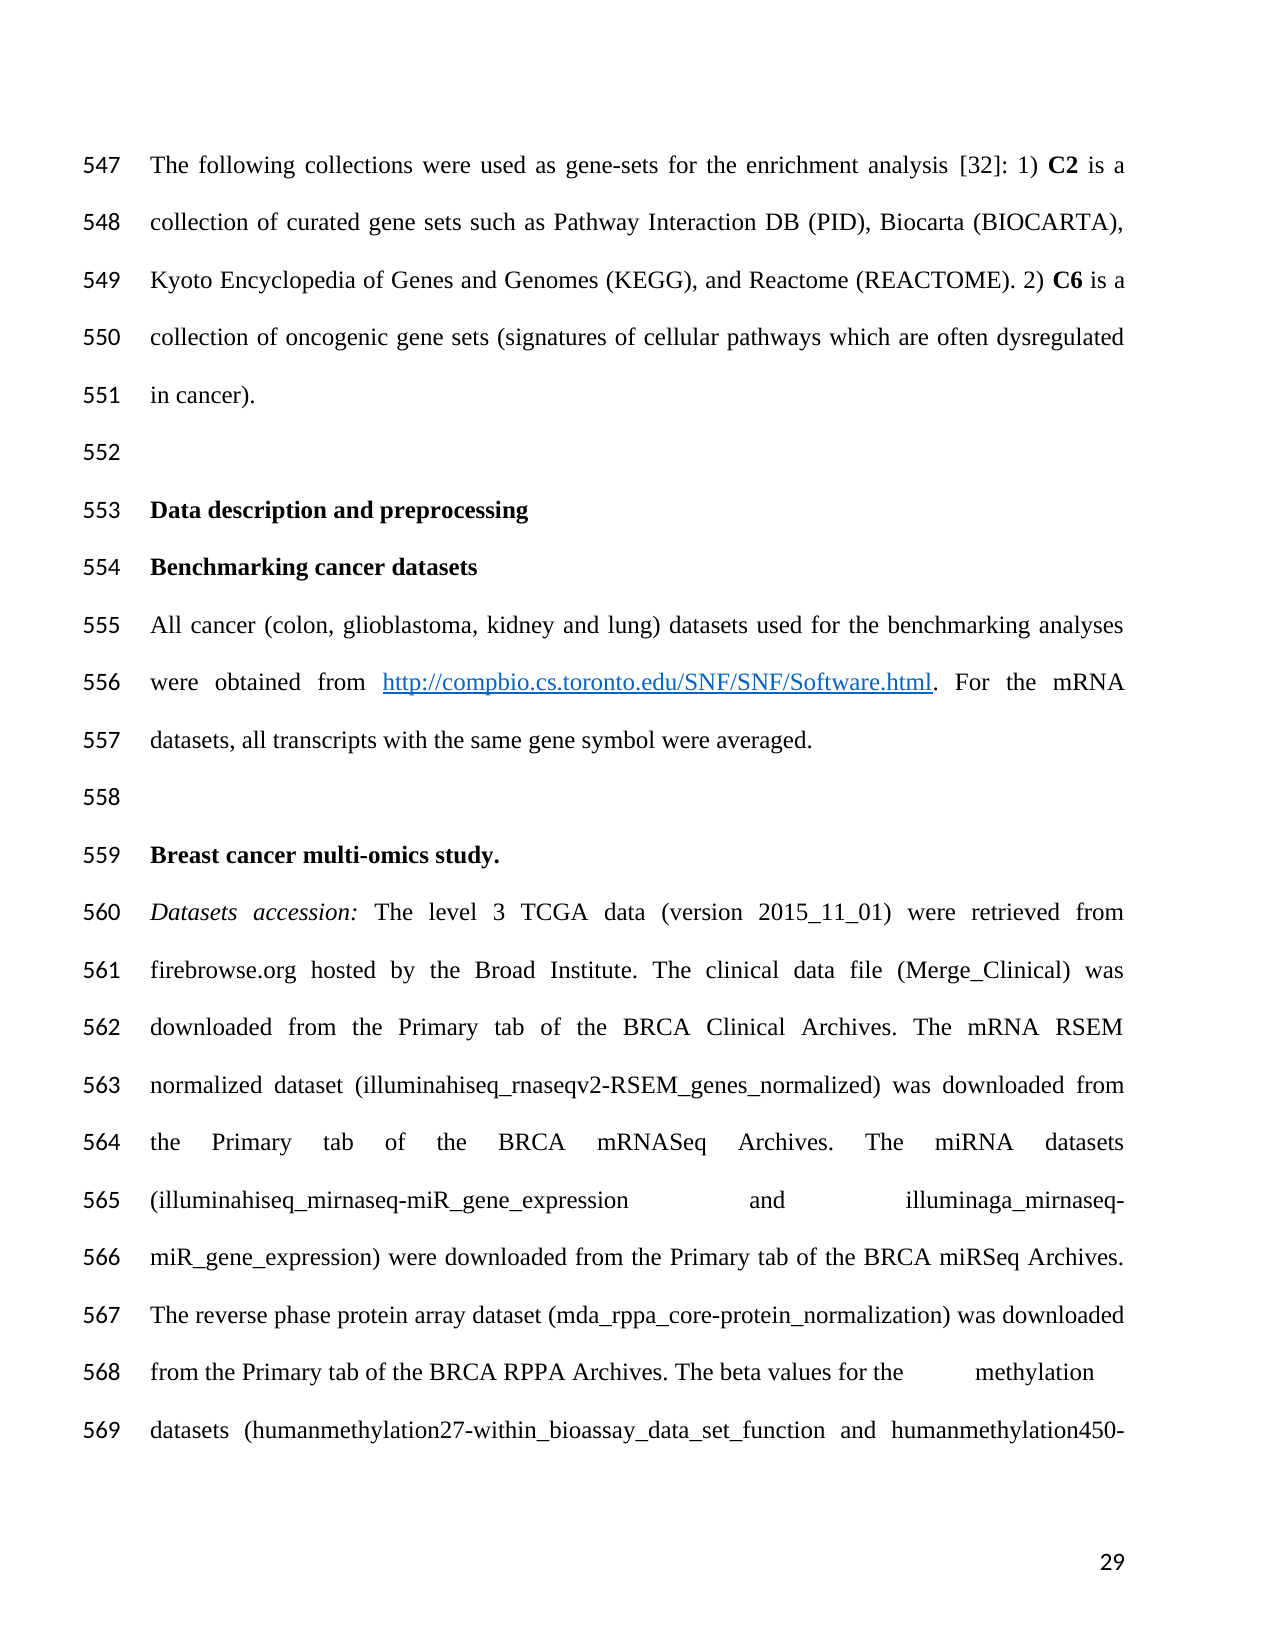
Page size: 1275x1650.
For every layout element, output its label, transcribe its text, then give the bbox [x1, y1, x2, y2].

text Breast cancer multi-omics study. [150, 840, 1125, 869]
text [150, 897, 1125, 1444]
text The following collections were used as gene-sets for the enrichment analysis [32]: 1) C2 is a collection of curated gene sets such as Pathway Interaction DB (PID), Biocarta (BIOCARTA), Kyoto Encyclopedia of Genes and Genomes (KEGG), and Reactome (REACTOME). 2) C6 is a collection of oncogenic gene sets (signatures of cellular pathways which are often dysregulated in cancer). [150, 150, 1125, 409]
text Data description and preprocessing [150, 495, 1125, 524]
text Benchmarking cancer datasets [150, 552, 1125, 581]
text All cancer (colon, glioblastoma, kidney and lung) datasets used for the benchmarking analyses were obtained from http://compbio.cs.toronto.edu/SNF/SNF/Software.html. For the mRNA datasets, all transcripts with the same gene symbol were averaged. [150, 610, 1125, 754]
